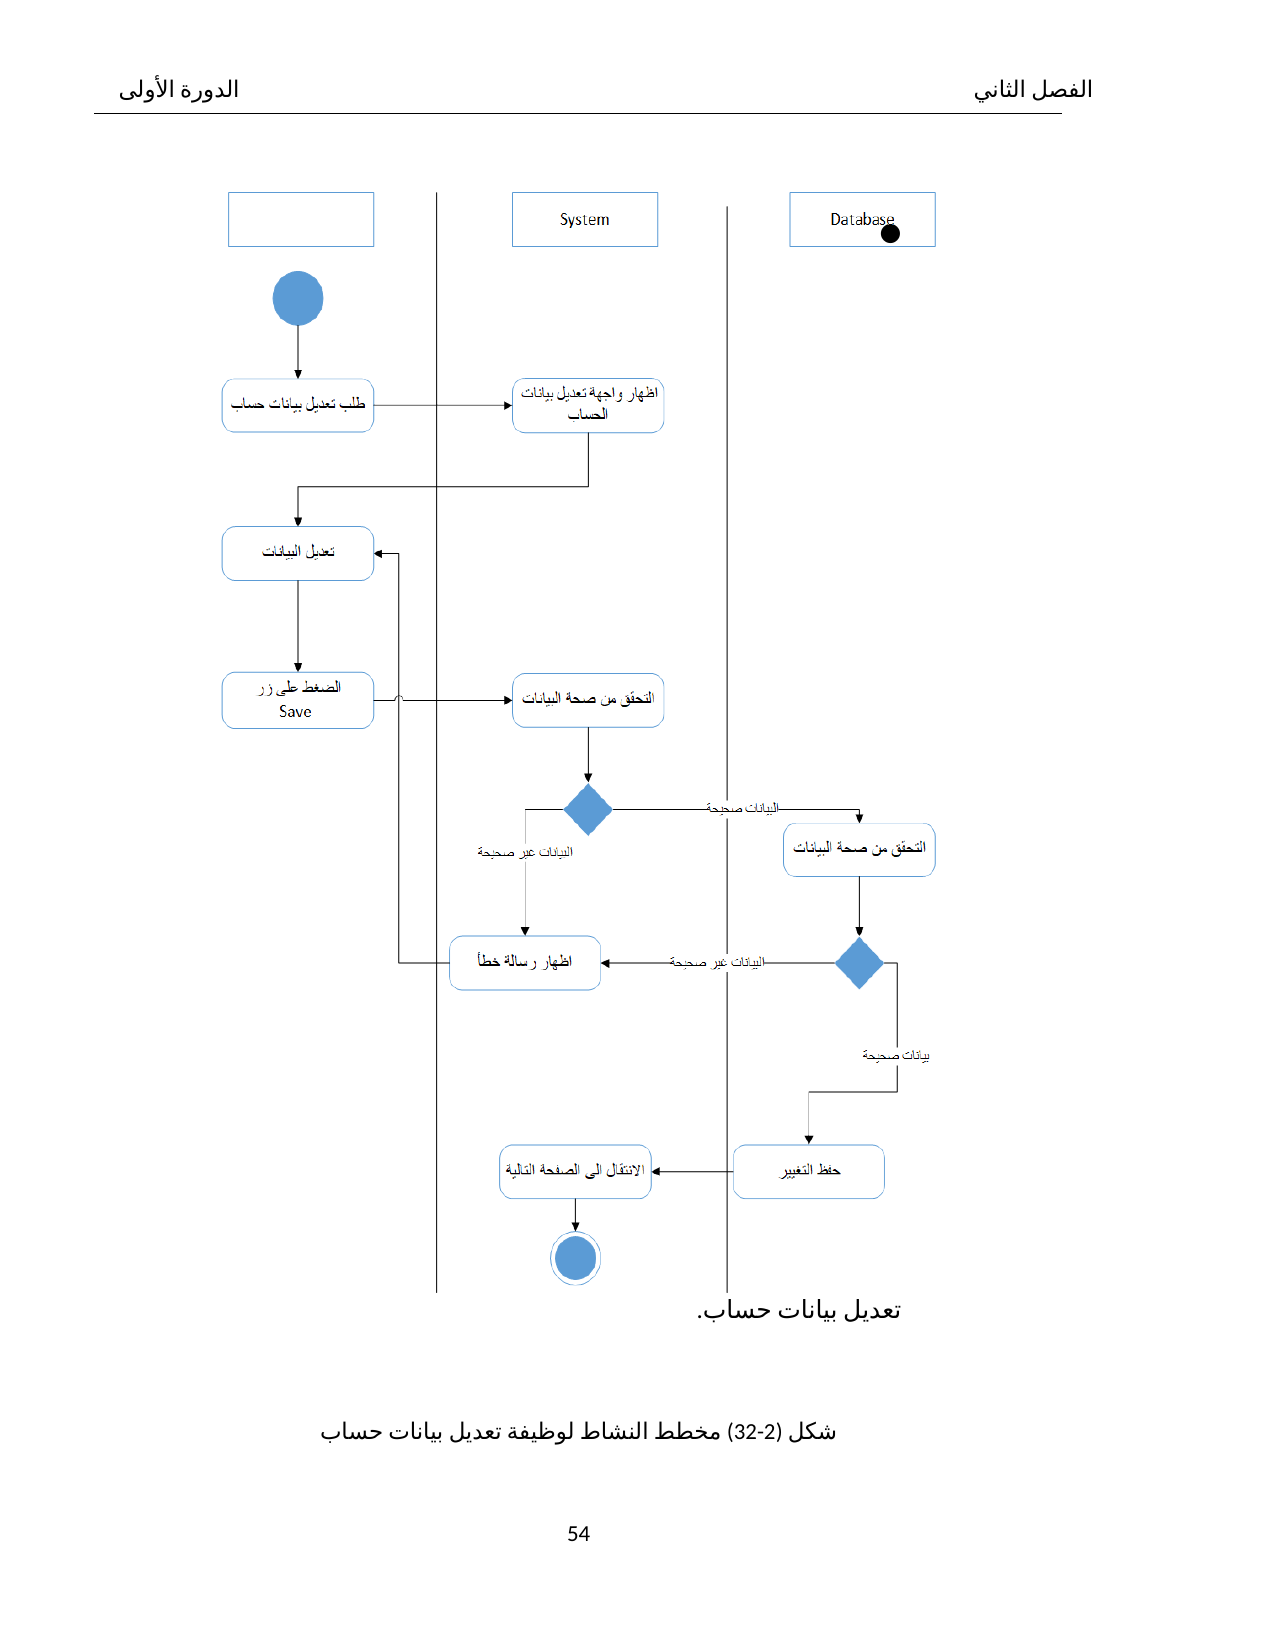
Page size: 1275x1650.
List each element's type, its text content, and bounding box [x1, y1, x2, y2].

text شكل (2-32) مخطط النشاط لوظيفة تعديل بيانات حساب [118, 1417, 1039, 1446]
picture [221, 191, 937, 1294]
